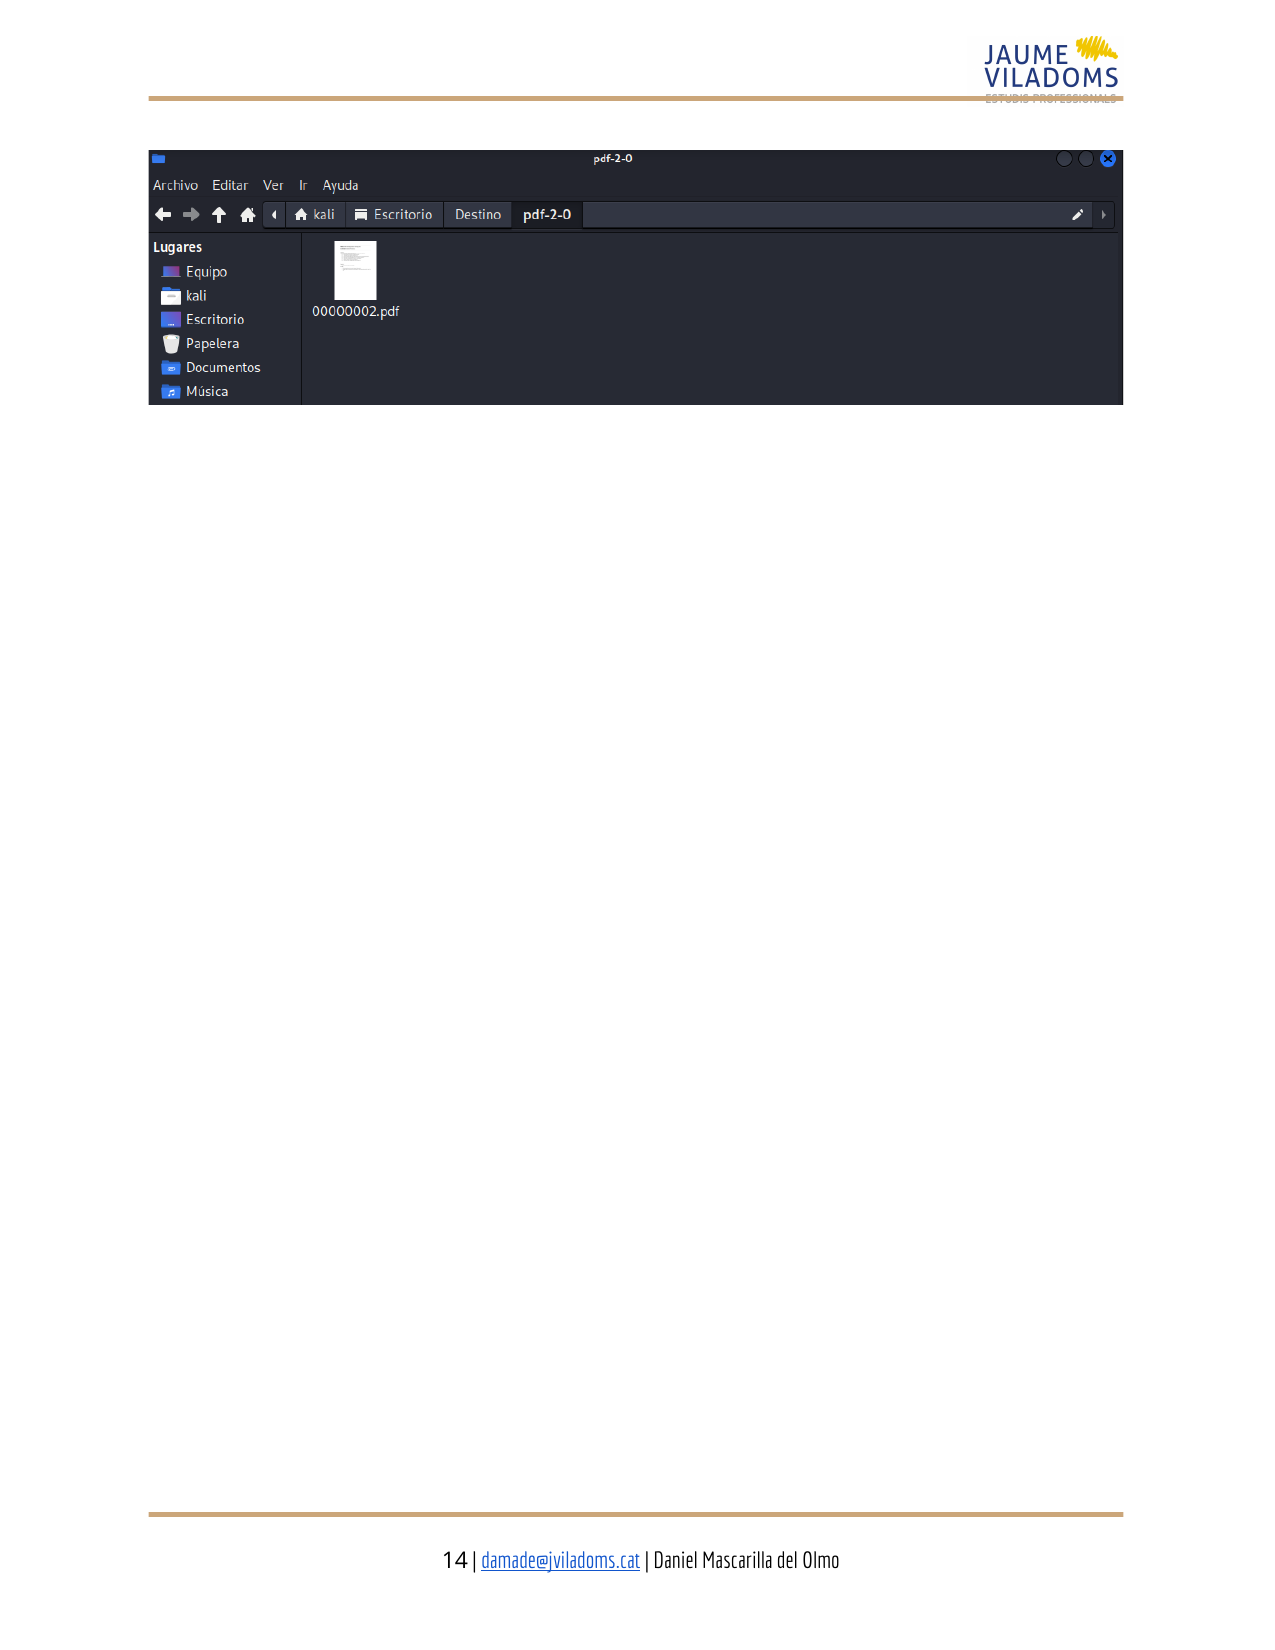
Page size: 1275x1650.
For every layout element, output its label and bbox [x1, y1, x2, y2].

picture [148, 1512, 1124, 1517]
picture [148, 36, 1125, 107]
picture [148, 150, 1124, 405]
